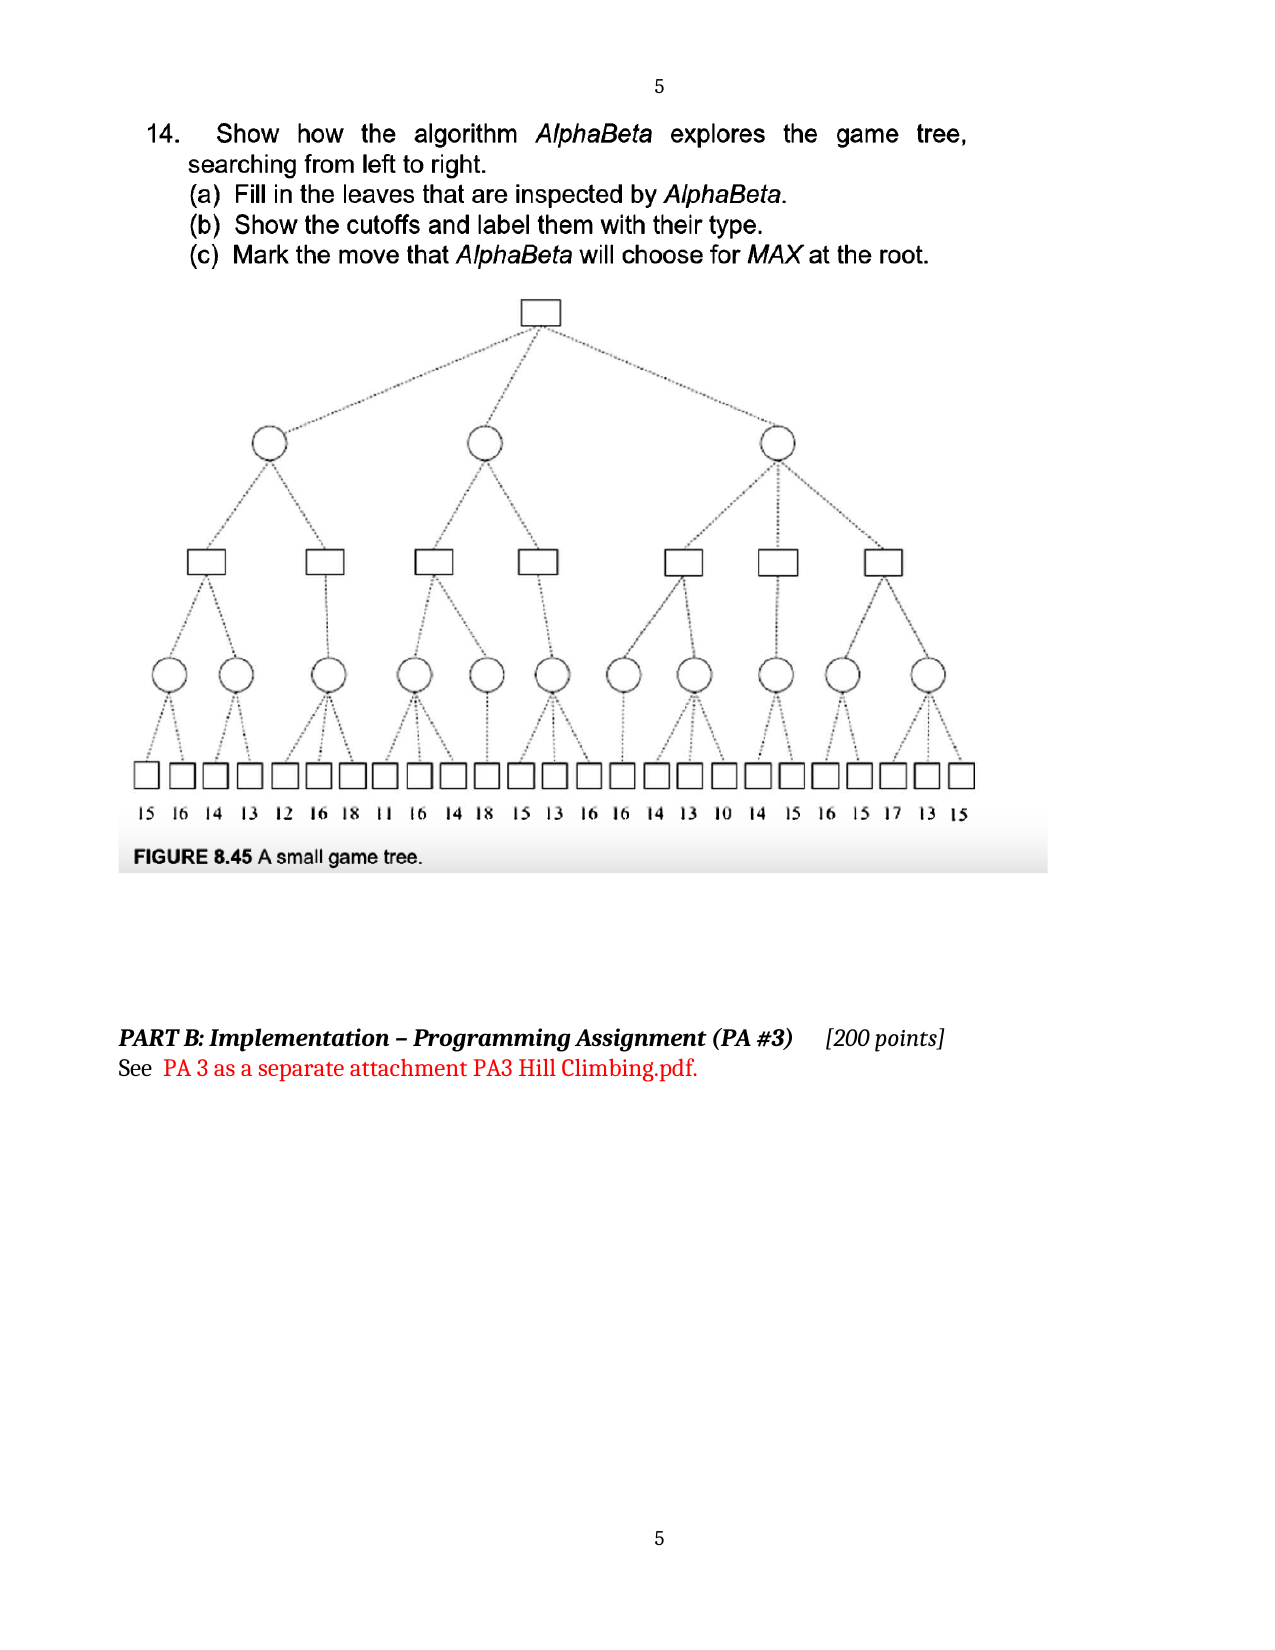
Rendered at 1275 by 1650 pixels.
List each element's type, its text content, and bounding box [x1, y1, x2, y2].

picture [118, 122, 1048, 874]
text PART B: Implementation – Programming Assignment (PA #3) [200 points] [118, 1024, 1200, 1052]
text See PA 3 as a separate attachment PA3 Hill Climbing.pdf. [118, 1053, 1200, 1082]
